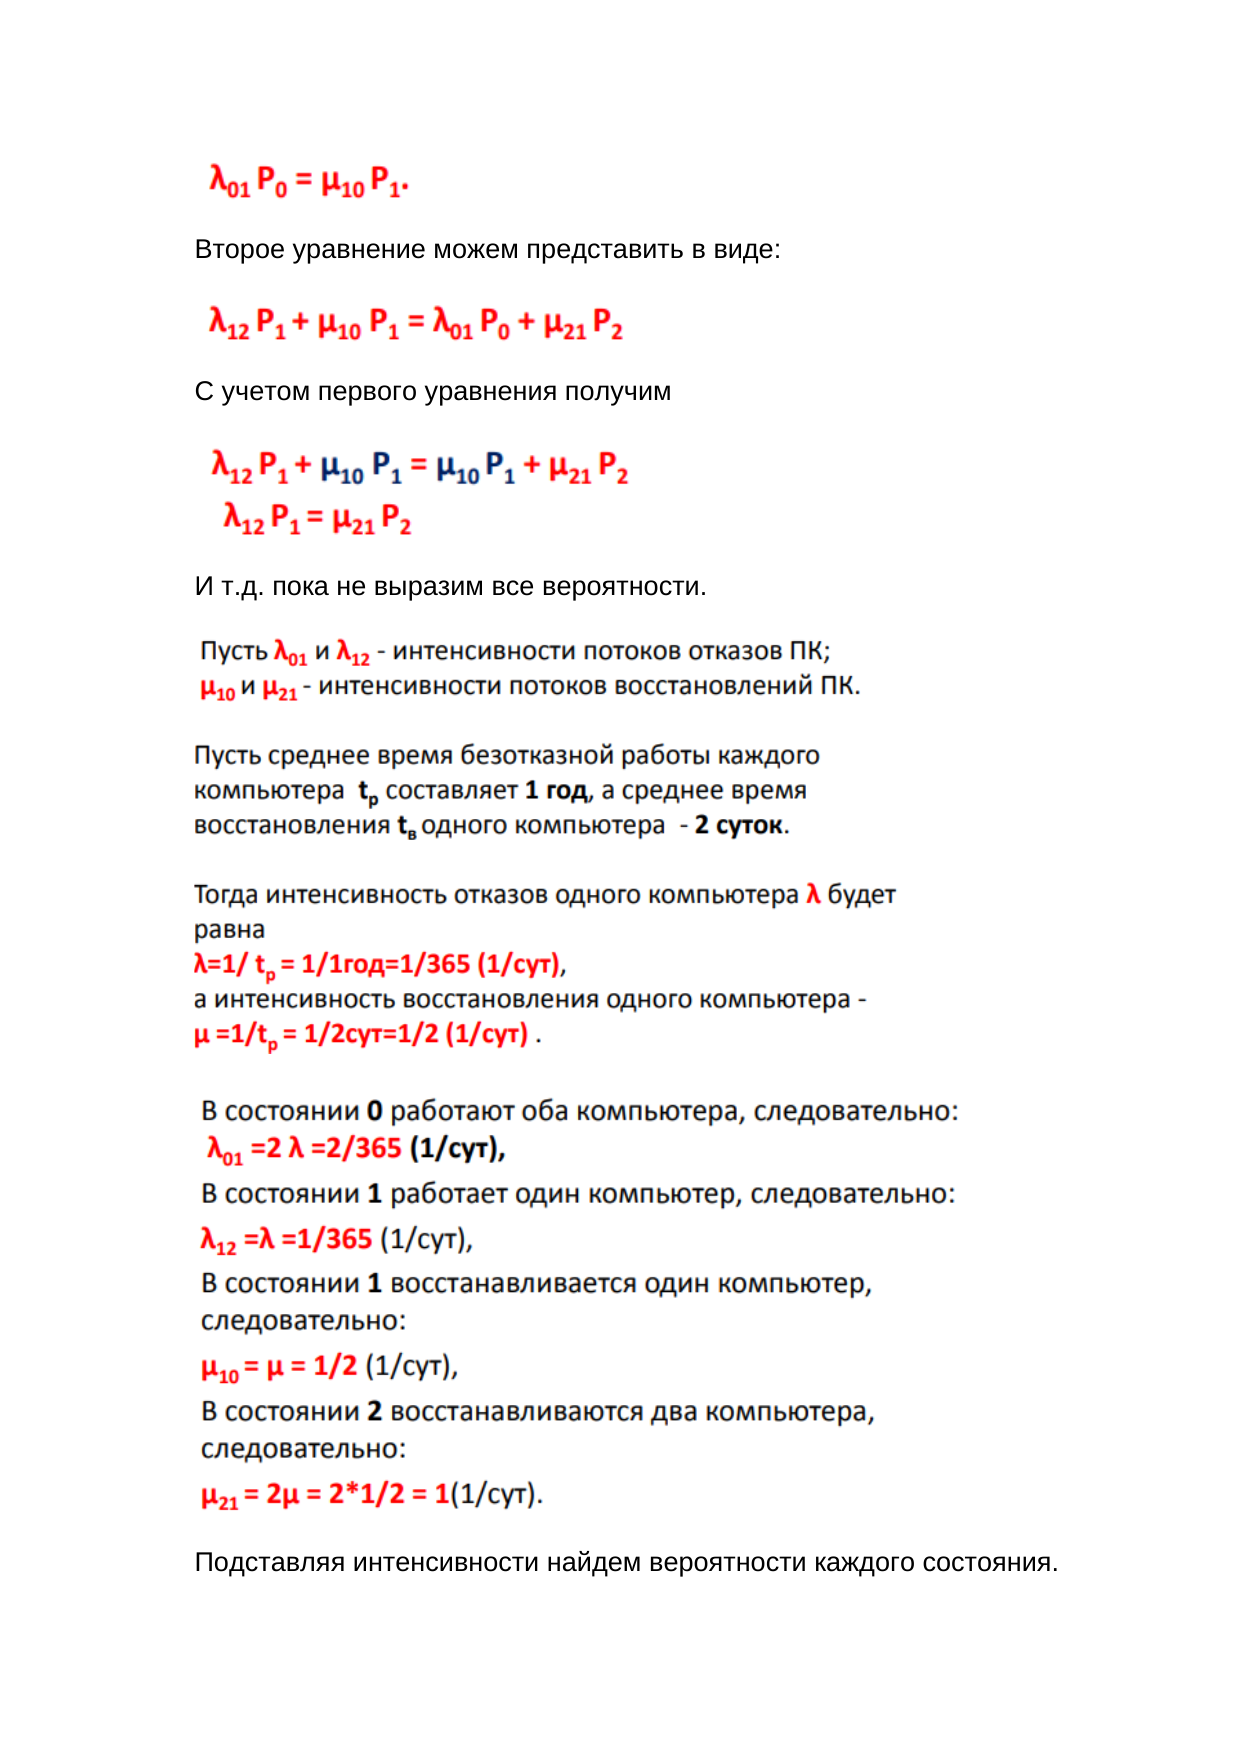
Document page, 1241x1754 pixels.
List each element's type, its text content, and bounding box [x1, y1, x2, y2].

picture [194, 150, 417, 204]
text Второе уравнение можем представить в виде: [150, 233, 1090, 264]
picture [194, 631, 909, 1054]
text Подставляя интенсивности найдем вероятности каждого состояния. [150, 1546, 1090, 1577]
text И т.д. пока не выразим все вероятности. [150, 570, 1090, 602]
picture [194, 1083, 970, 1517]
text С учетом первого уравнения получим [150, 375, 1090, 406]
picture [194, 436, 640, 541]
picture [194, 293, 634, 346]
